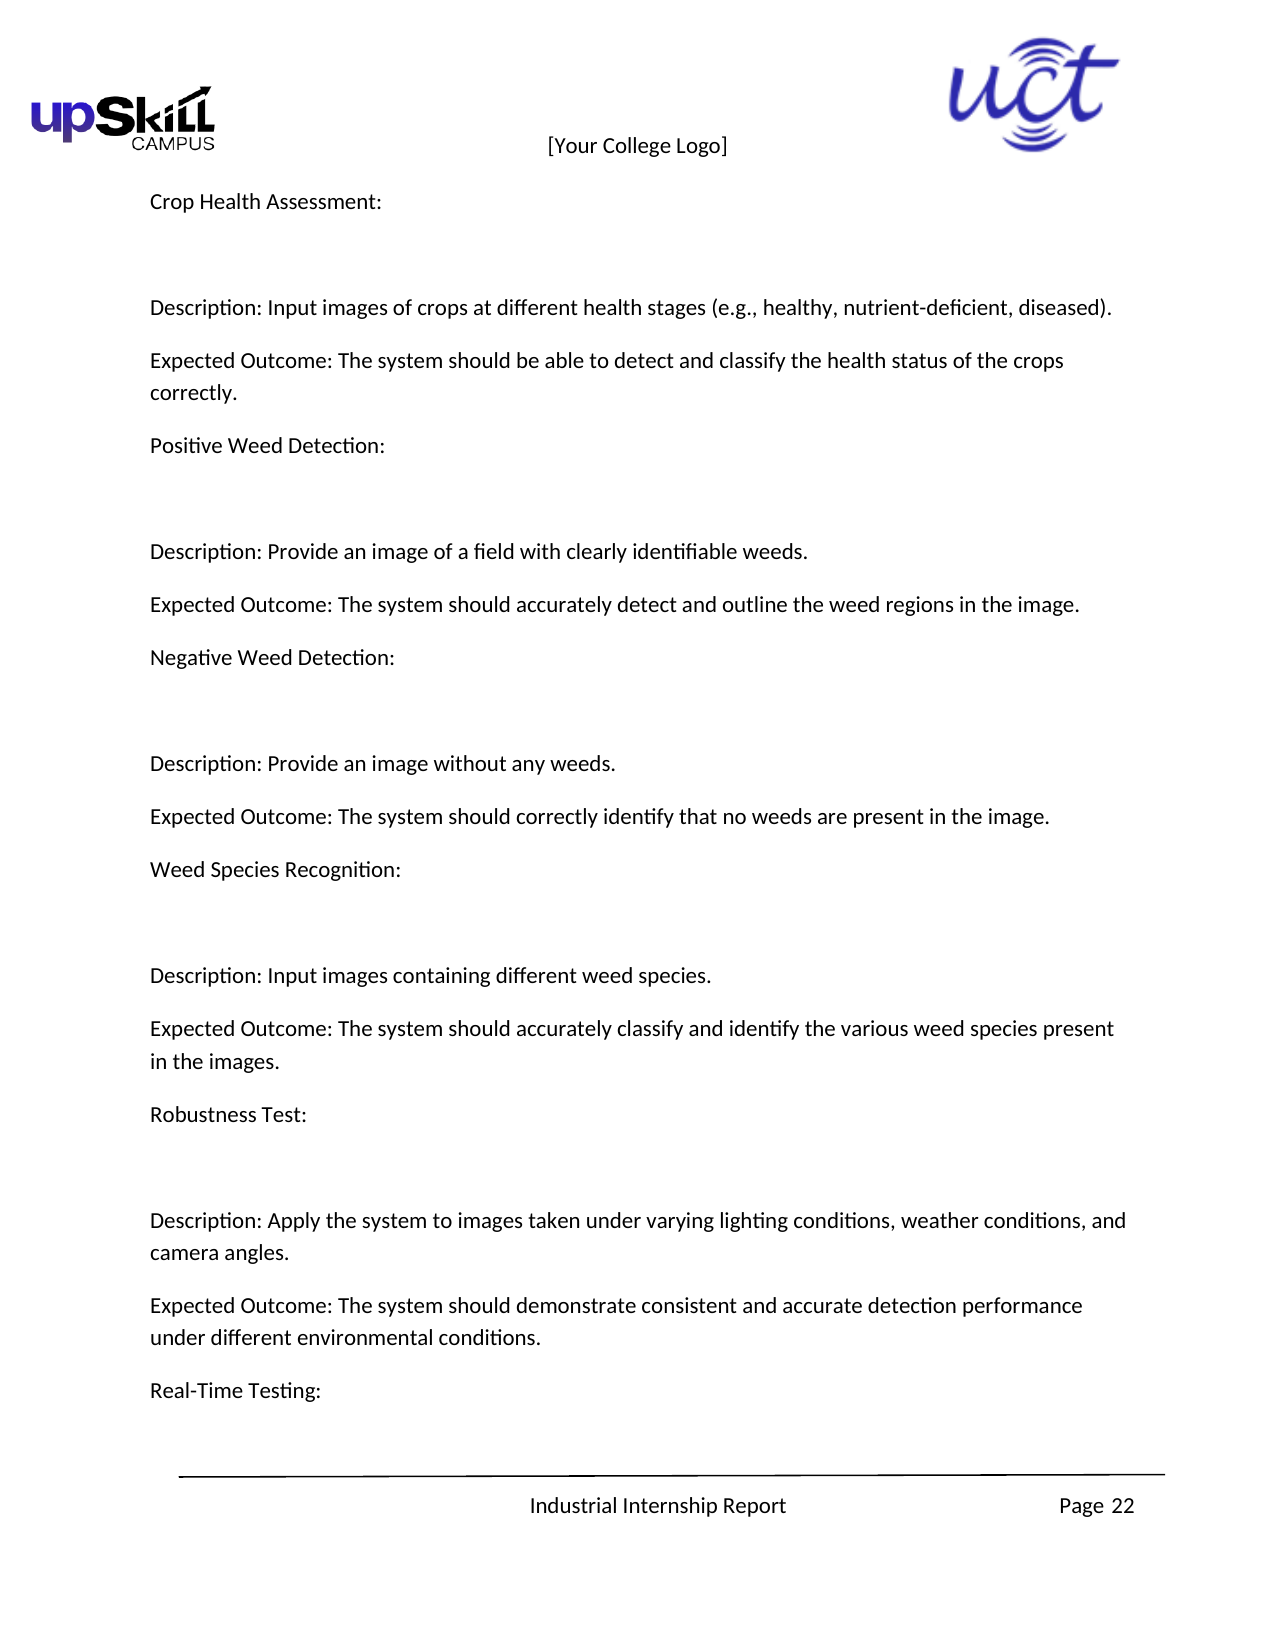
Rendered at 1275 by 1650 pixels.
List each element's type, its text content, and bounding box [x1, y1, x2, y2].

text Crop Health Assessment: [150, 187, 1134, 215]
text Negative Weed Detection: [150, 643, 1134, 671]
text Expected Outcome: The system should demonstrate consistent and accurate detection performance under different environmental conditions. [150, 1291, 1134, 1351]
text Weed Species Recognition: [150, 856, 1134, 883]
picture [0, 73, 246, 154]
picture [946, 28, 1125, 154]
text Description: Input images of crops at different health stages (e.g., healthy, nutrient-deficient, diseased). [150, 293, 1134, 321]
text Description: Apply the system to images taken under varying lighting conditions, weather conditions, and camera angles. [150, 1206, 1134, 1266]
text Robustness Test: [150, 1100, 1134, 1128]
text Description: Provide an image of a field with clearly identifiable weeds. [150, 537, 1134, 565]
text Expected Outcome: The system should be able to detect and classify the health status of the crops correctly. [150, 346, 1134, 406]
text Expected Outcome: The system should accurately classify and identify the various weed species present in the images. [150, 1014, 1134, 1075]
text Description: Input images containing different weed species. [150, 962, 1134, 989]
text Expected Outcome: The system should accurately detect and outline the weed regions in the image. [150, 590, 1134, 618]
text Description: Provide an image without any weeds. [150, 749, 1134, 777]
text Real-Time Testing: [150, 1376, 1134, 1404]
text Positive Weed Detection: [150, 431, 1134, 459]
text Expected Outcome: The system should correctly identify that no weeds are present in the image. [150, 802, 1134, 831]
